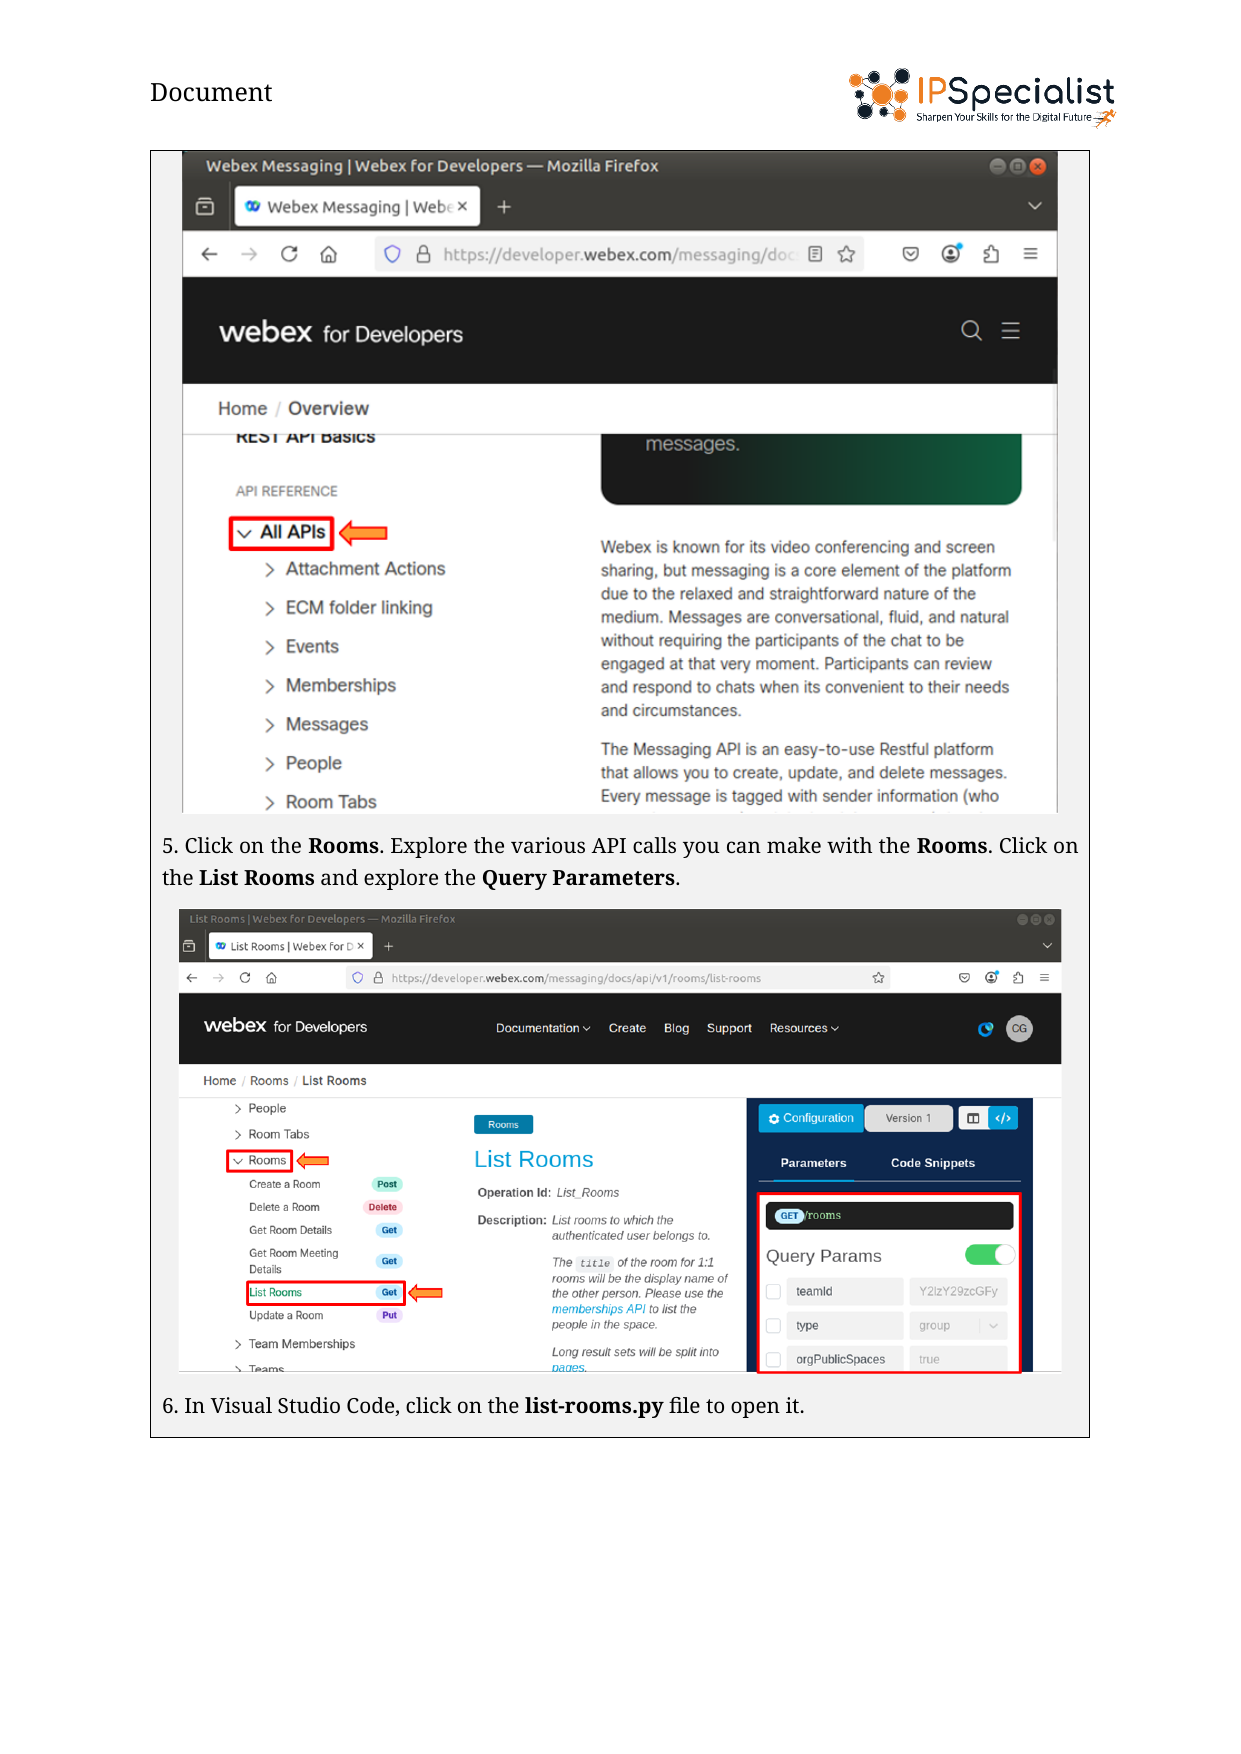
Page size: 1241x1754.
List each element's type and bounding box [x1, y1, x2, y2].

picture [843, 54, 1121, 136]
table_header [151, 151, 1089, 1437]
picture [178, 908, 1062, 1374]
picture [182, 151, 1059, 814]
